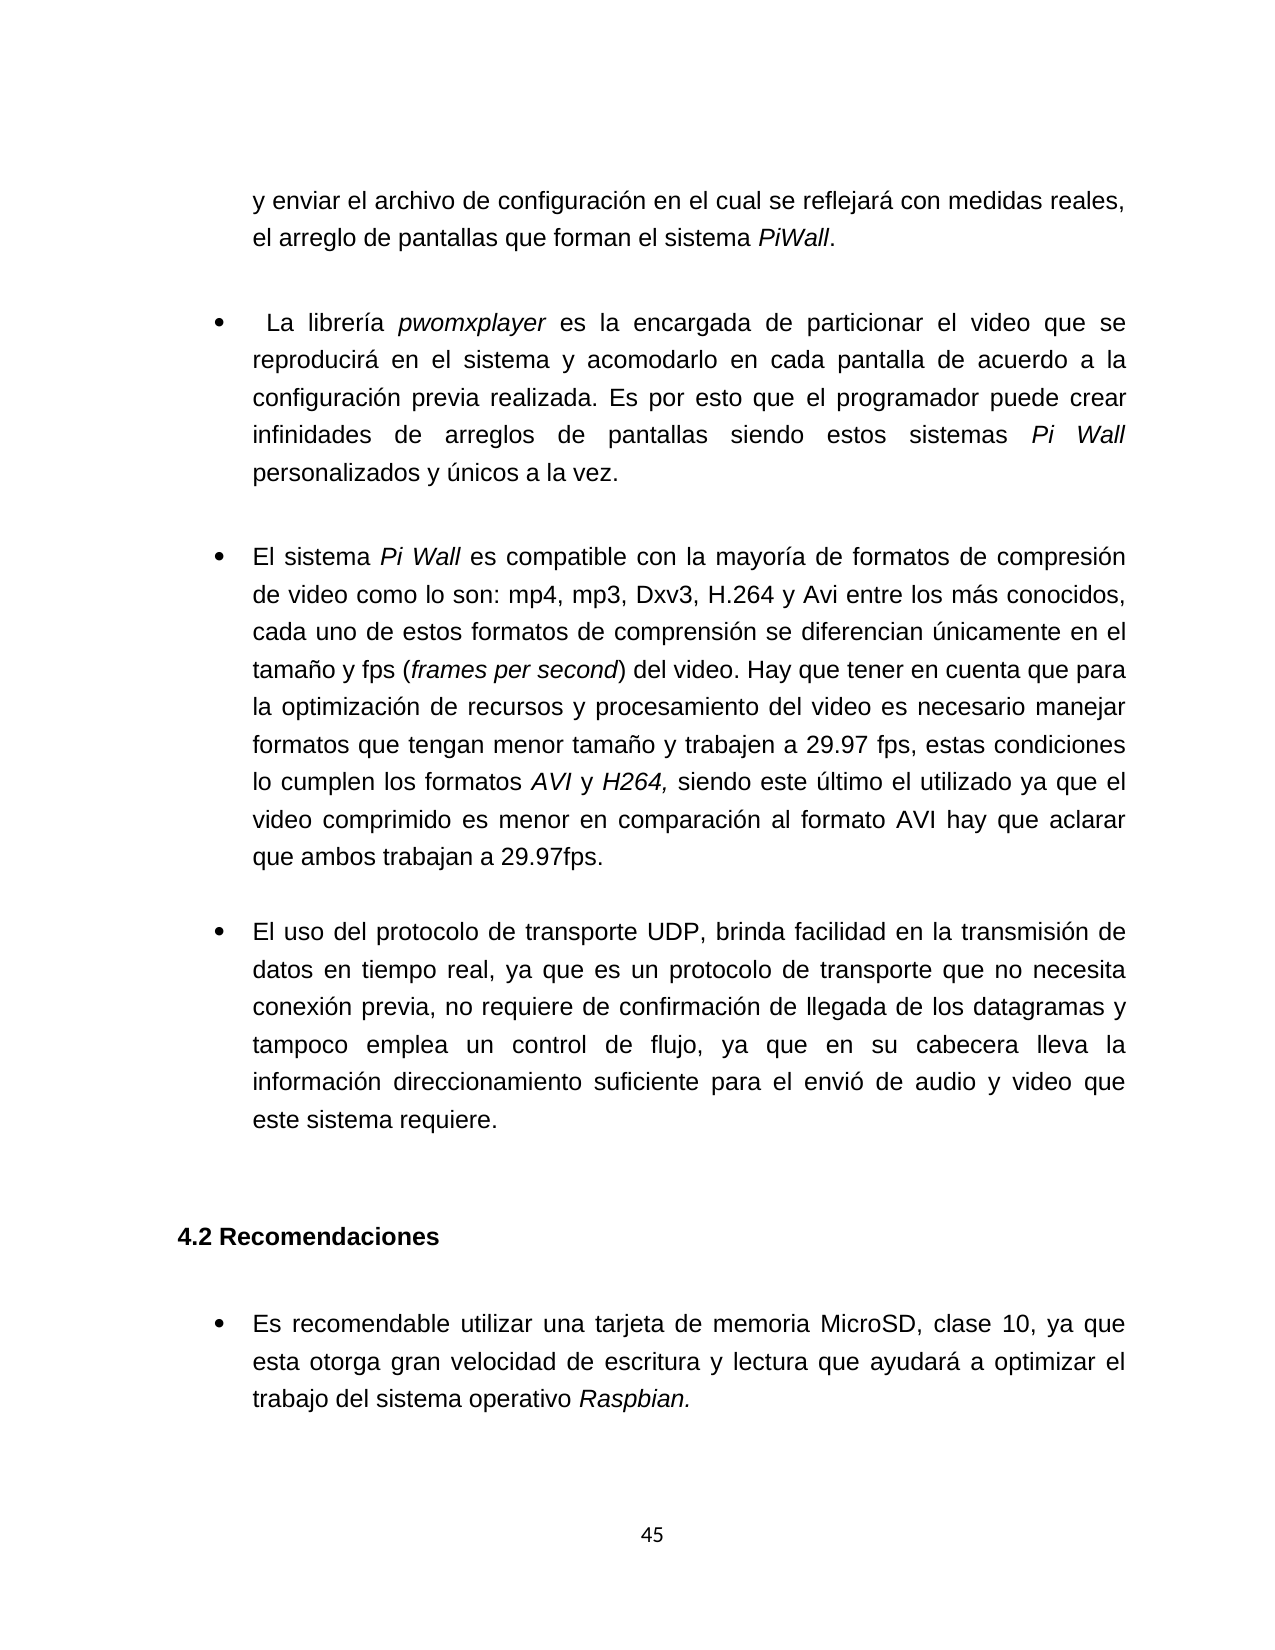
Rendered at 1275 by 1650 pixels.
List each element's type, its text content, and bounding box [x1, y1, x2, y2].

subtitle 4.2 Recomendaciones [177, 1222, 1127, 1251]
list La librería pwomxplayer es la encargada de particionar el video que se reproducirá en el sistema y acomodarlo en cada pantalla de acuerdo a la configuración previa realizada. Es por esto que el programador puede crear infinidades de arreglos de pantallas siendo estos sistemas Pi Wall personalizados y únicos a la vez. [215, 299, 1127, 487]
list El uso del protocolo de transporte UDP, brinda facilidad en la transmisión de datos en tiempo real, ya que es un protocolo de transporte que no necesita conexión previa, no requiere de confirmación de llegada de los datagramas y tampoco emplea un control de flujo, ya que en su cabecera lleva la información direccionamiento suficiente para el envió de audio y video que este sistema requiere. [215, 908, 1127, 1133]
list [215, 177, 1127, 252]
list El sistema Pi Wall es compatible con la mayoría de formatos de compresión de video como lo son: mp4, mp3, Dxv3, H.264 y Avi entre los más conocidos, cada uno de estos formatos de comprensión se diferencian únicamente en el tamaño y fps (frames per second) del video. Hay que tener en cuenta que para la optimización de recursos y procesamiento del video es necesario manejar formatos que tengan menor tamaño y trabajen a 29.97 fps, estas condiciones lo cumplen los formatos AVI y H264, siendo este último el utilizado ya que el video comprimido es menor en comparación al formato AVI hay que aclarar que ambos trabajan a 29.97fps. [215, 533, 1127, 871]
list Es recomendable utilizar una tarjeta de memoria MicroSD, clase 10, ya que esta otorga gran velocidad de escritura y lectura que ayudará a optimizar el trabajo del sistema operativo Raspbian. [215, 1300, 1127, 1413]
